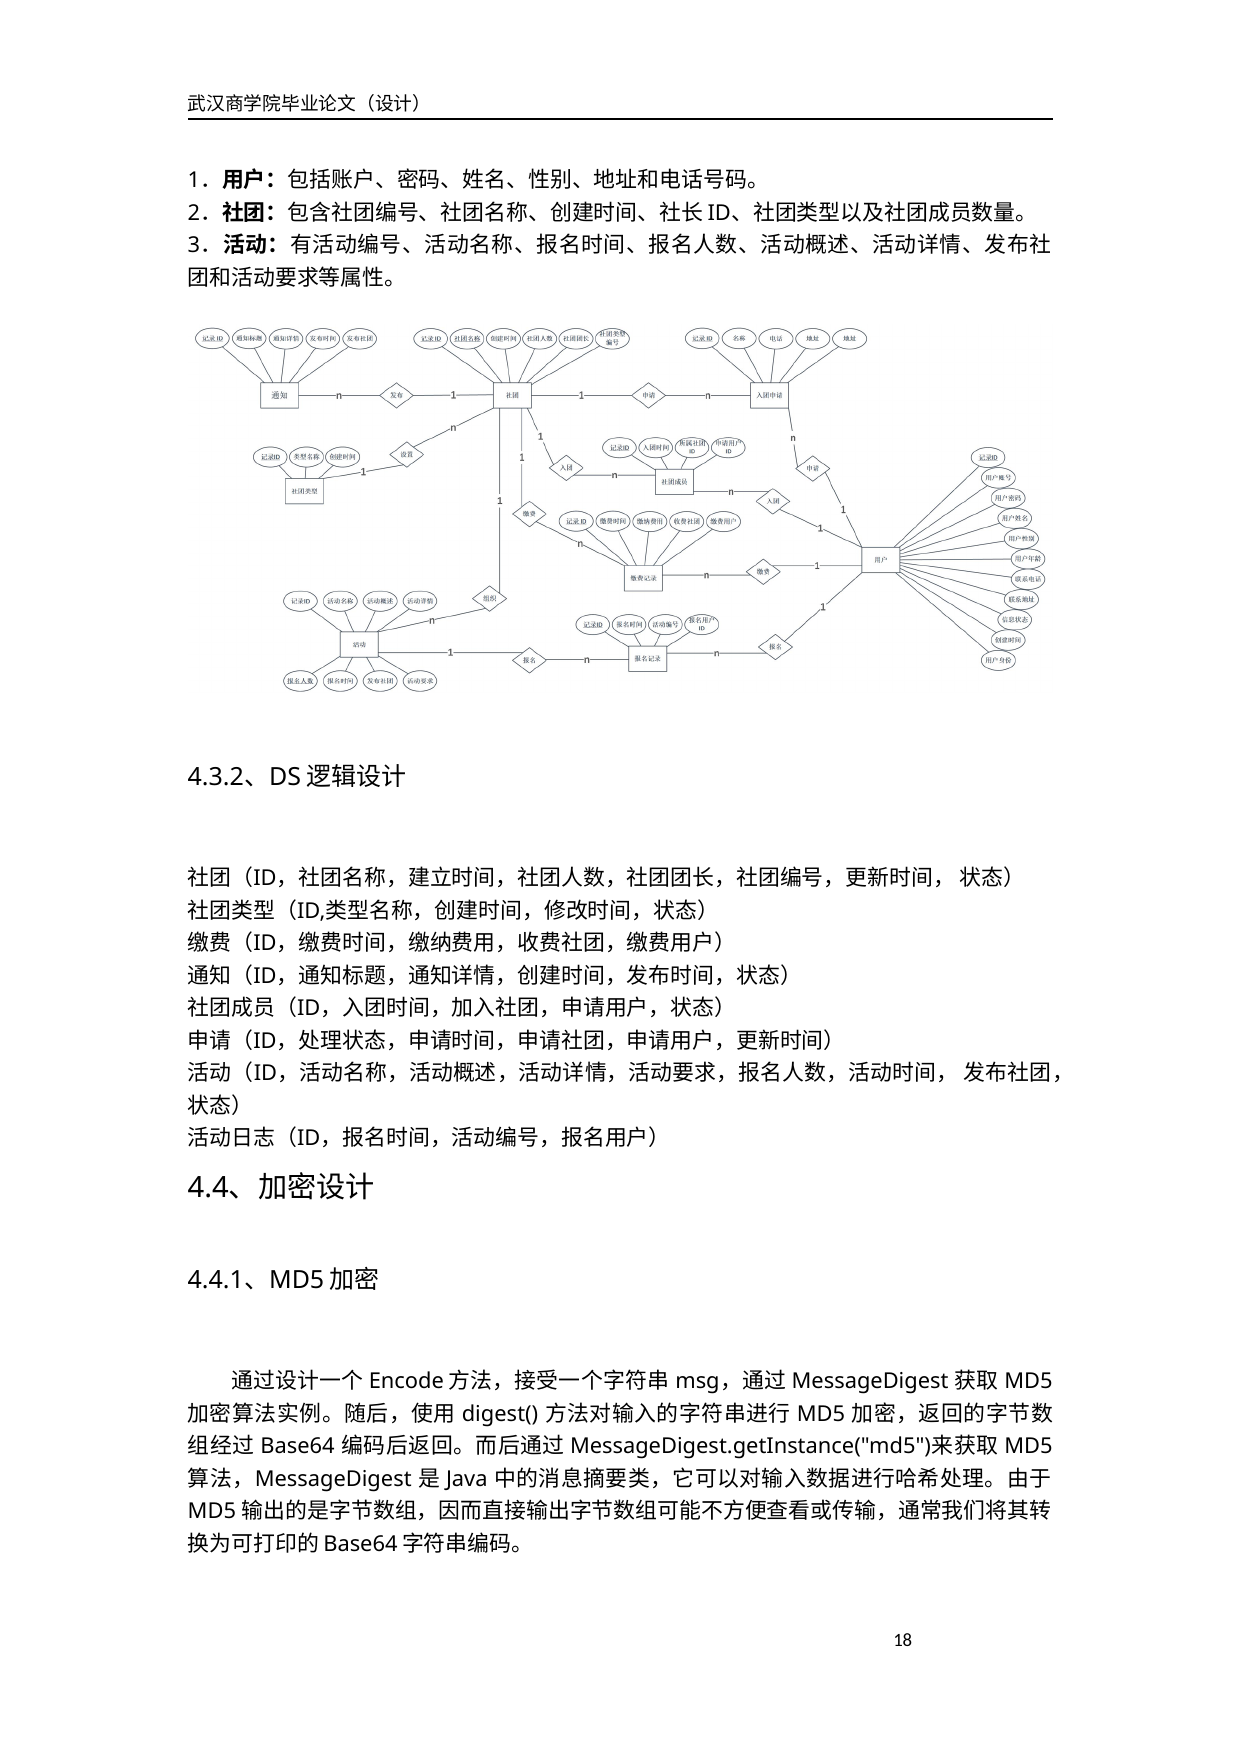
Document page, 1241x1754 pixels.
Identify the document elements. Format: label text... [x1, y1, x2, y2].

text 社团（ID，社团名称，建立时间，社团人数，社团团长，社团编号，更新时间， 状态） [187, 860, 1053, 893]
text 社团类型（ID,类型名称，创建时间，修改时间，状态） [187, 893, 1053, 925]
text 4.4、加密设计 [187, 1153, 1053, 1218]
subtitle 4.3.2、DS逻辑设计 [187, 742, 1053, 807]
text 活动（ID，活动名称，活动概述，活动详情，活动要求，报名人数，活动时间， 发布社团，状态） [187, 1055, 1053, 1120]
subtitle 4.4.1、MD5加密 [187, 1245, 1053, 1310]
text 1．用户：包括账户、密码、姓名、性别、地址和电话号码。 [187, 162, 1053, 194]
picture [187, 324, 1053, 693]
text 申请（ID，处理状态，申请时间，申请社团，申请用户，更新时间） [187, 1023, 1053, 1055]
text 通知（ID，通知标题，通知详情，创建时间，发布时间，状态） [187, 958, 1053, 990]
text 3．活动：有活动编号、活动名称、报名时间、报名人数、活动概述、活动详情、发布社团和活动要求等属性。 [187, 227, 1053, 292]
text 2．社团：包含社团编号、社团名称、创建时间、社长ID、社团类型以及社团成员数量。 [187, 194, 1053, 227]
text 社团成员（ID，入团时间，加入社团，申请用户，状态） [187, 990, 1053, 1023]
text 缴费（ID，缴费时间，缴纳费用，收费社团，缴费用户） [187, 925, 1053, 958]
text 活动日志（ID，报名时间，活动编号，报名用户） [187, 1120, 1053, 1153]
text 通过设计一个Encode方法，接受一个字符串 msg，通过 MessageDigest 获取 MD5 加密算法实例。随后，使用 digest() 方法对输入的字符串进行 MD5 加密，返回的字节数组经过 Base64 编码后返回。而后通过MessageDigest.getInstance("md5")来获取 MD5 算法，MessageDigest 是 Java 中的消息摘要类，它可以对输入数据进行哈希处理。由于 MD5 输出的是字节数组，因而直接输出字节数组可能不方便查看或传输，通常我们将其转换为可打印的Base64字符串编码。 [187, 1363, 1053, 1558]
